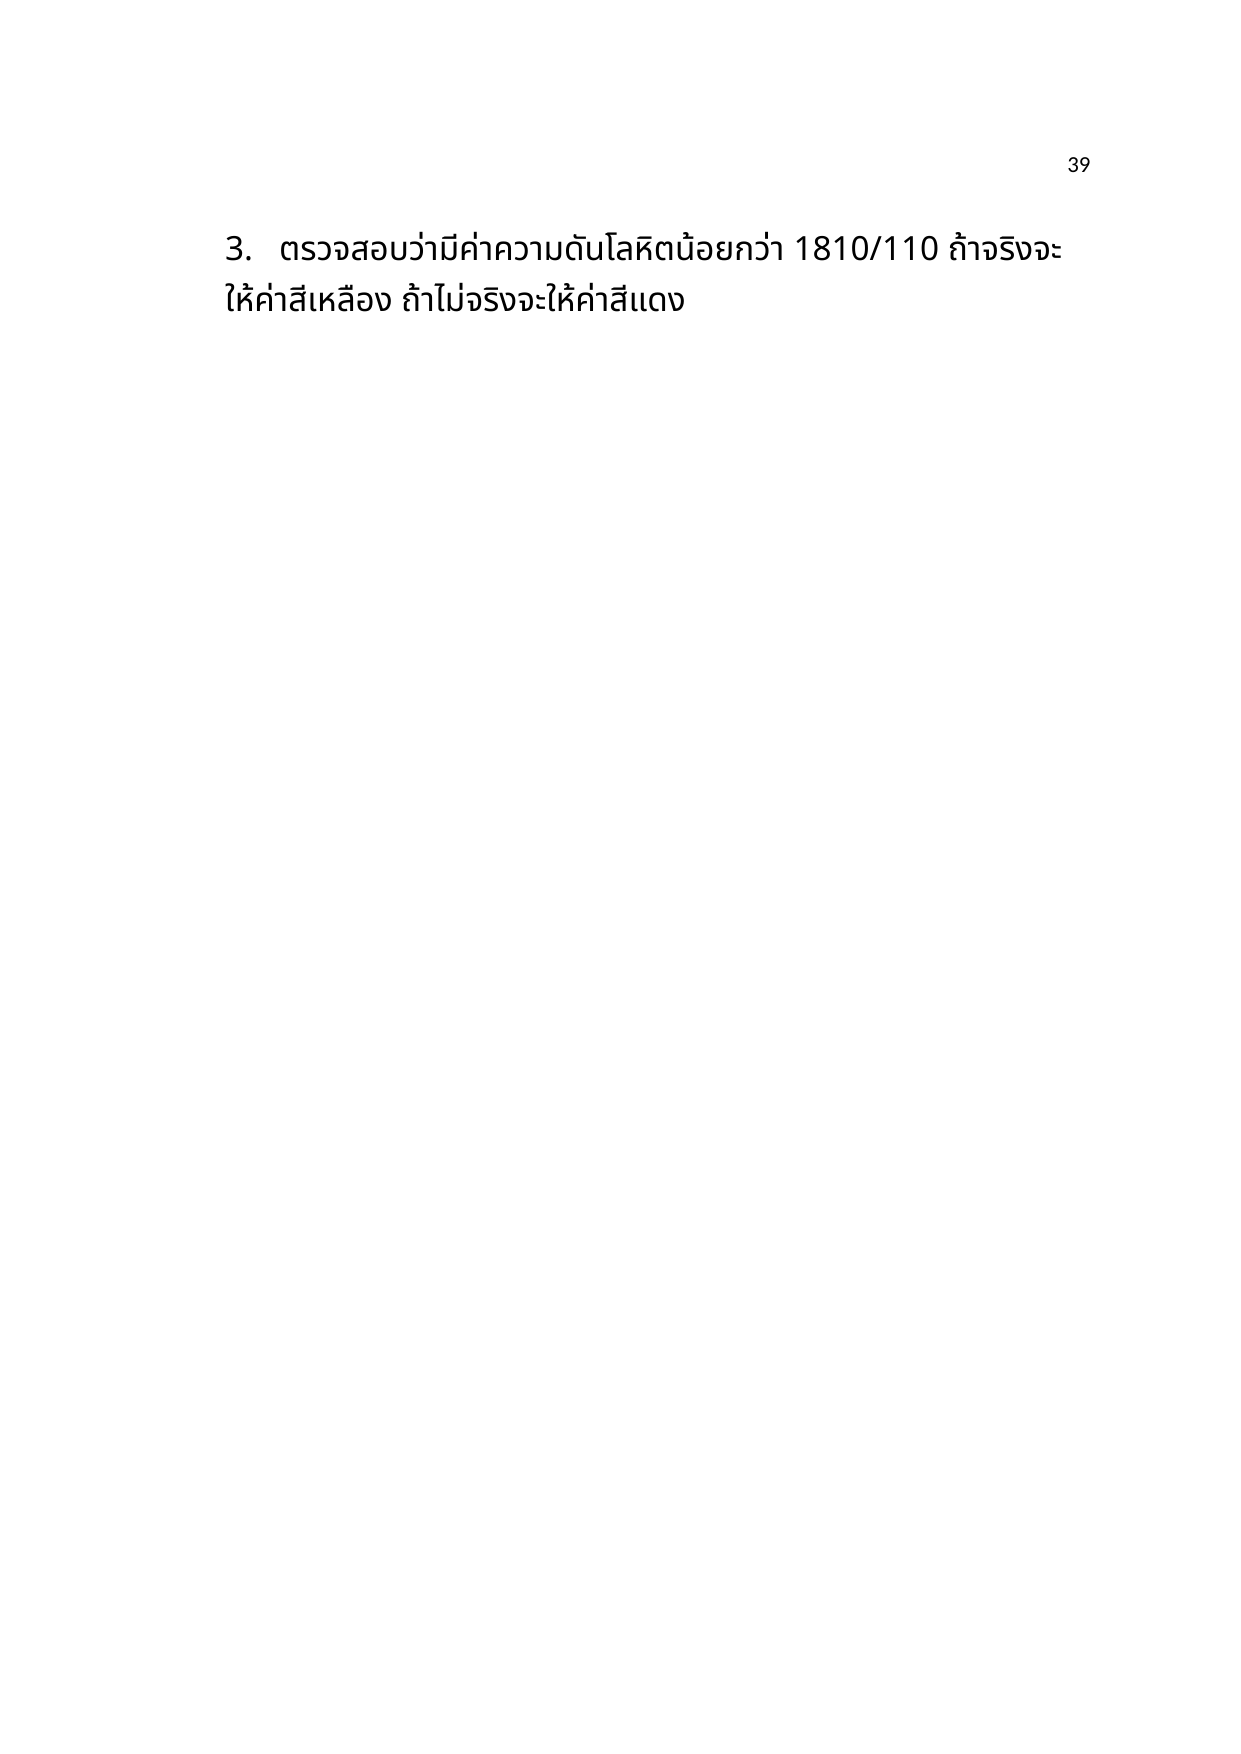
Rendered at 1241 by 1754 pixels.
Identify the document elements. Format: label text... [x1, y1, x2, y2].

text 3. ตรวจสอบว่ามีค่าความดันโลหิตน้อยกว่า 1810/110 ถ้าจริงจะให้ค่าสีเหลือง ถ้าไม่จริงจะให้ค่าสีแดง [225, 225, 1090, 326]
